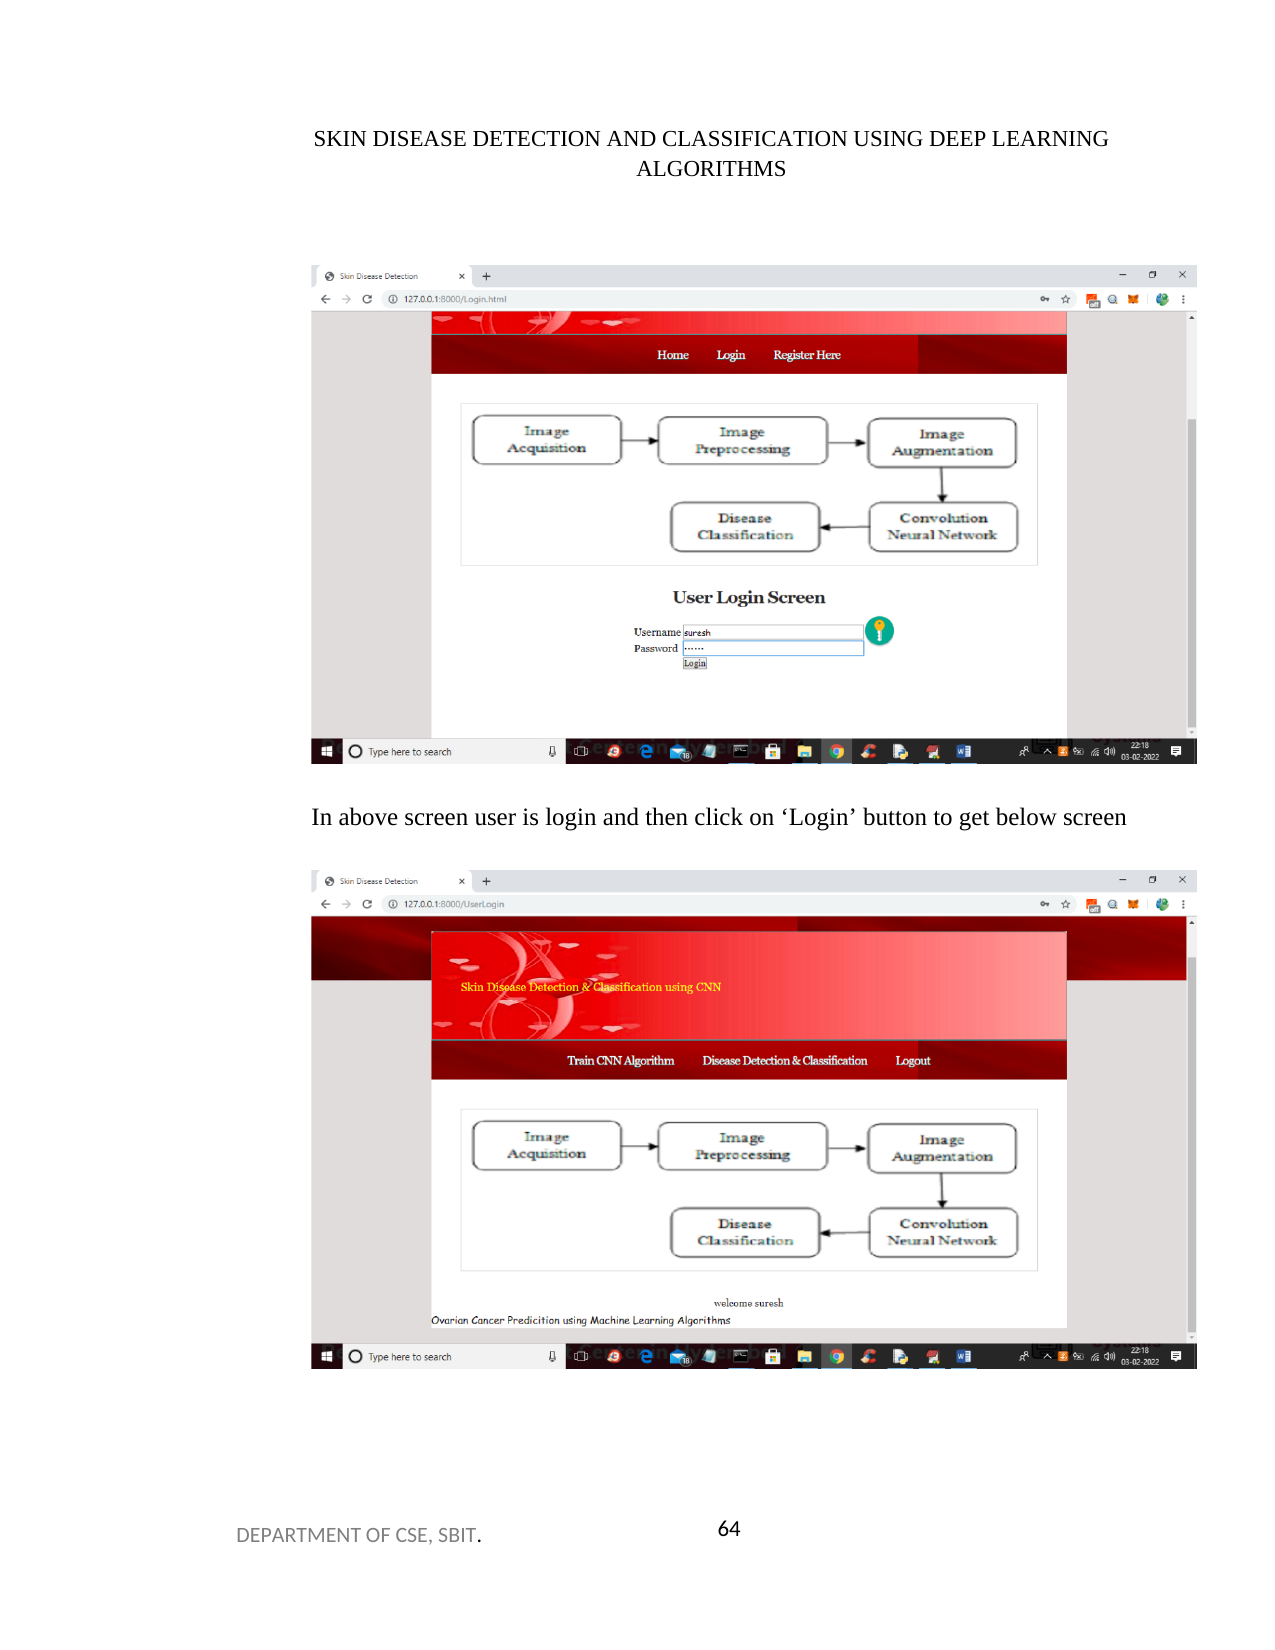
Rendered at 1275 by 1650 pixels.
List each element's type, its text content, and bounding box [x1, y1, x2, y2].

picture [311, 870, 1197, 1369]
text In above screen user is login and then click on ‘Login’ button to get below screen [236, 802, 1186, 831]
picture [311, 265, 1197, 764]
